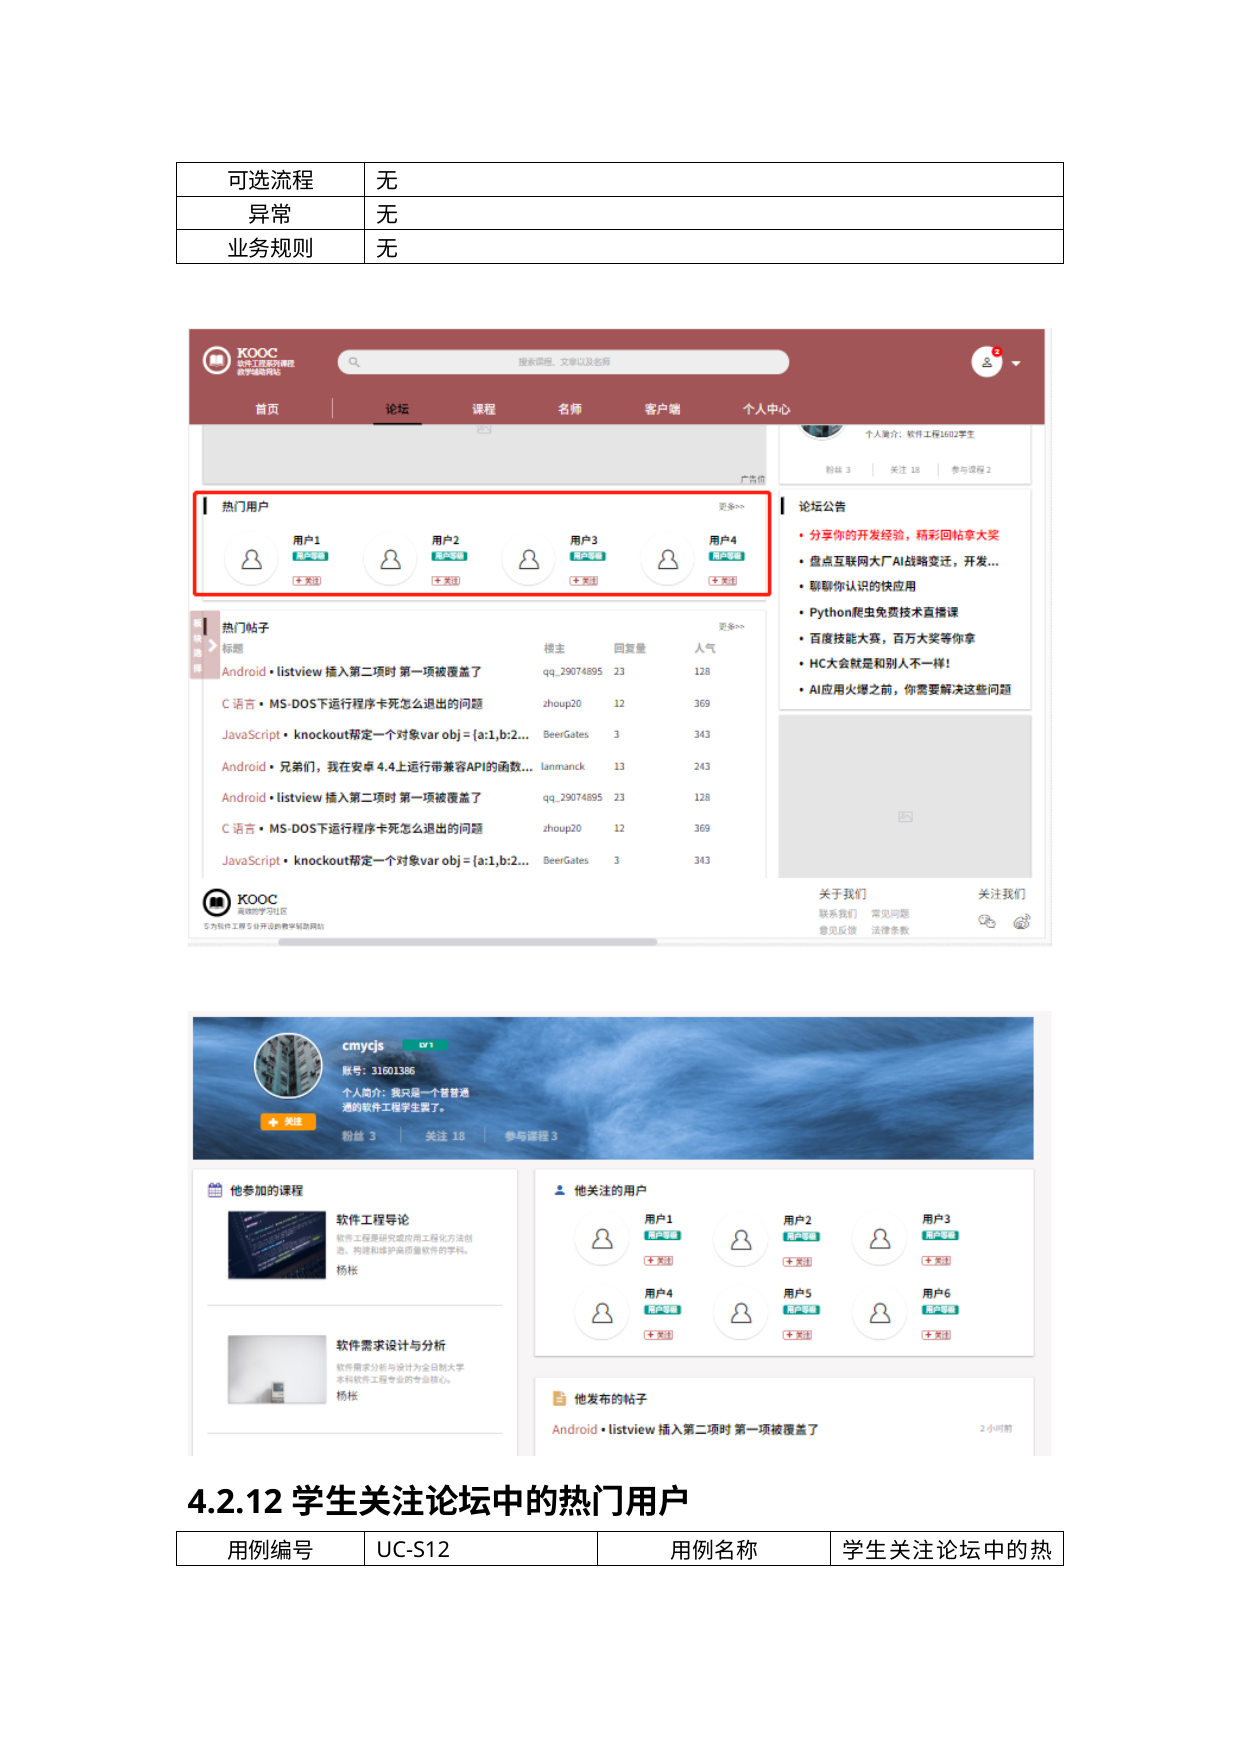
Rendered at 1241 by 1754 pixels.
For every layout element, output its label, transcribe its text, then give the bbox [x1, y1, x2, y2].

table_header 用例名称 [598, 1532, 830, 1565]
picture [187, 1011, 1052, 1456]
picture [187, 328, 1053, 947]
table_cell 异常 [177, 197, 364, 229]
table_header 学生关注论坛中的热门用户 [831, 1532, 1063, 1565]
table_header UC-S12 [365, 1532, 597, 1565]
table_cell 无 [365, 197, 1063, 229]
table_cell 无 [365, 230, 1063, 263]
table_header 用例编号 [177, 1532, 364, 1565]
table_cell 可选流程 [177, 163, 364, 196]
table_cell 无 [365, 163, 1063, 196]
table_cell 业务规则 [177, 230, 364, 263]
list 学生关注论坛中的热门用户 [187, 1466, 1053, 1531]
